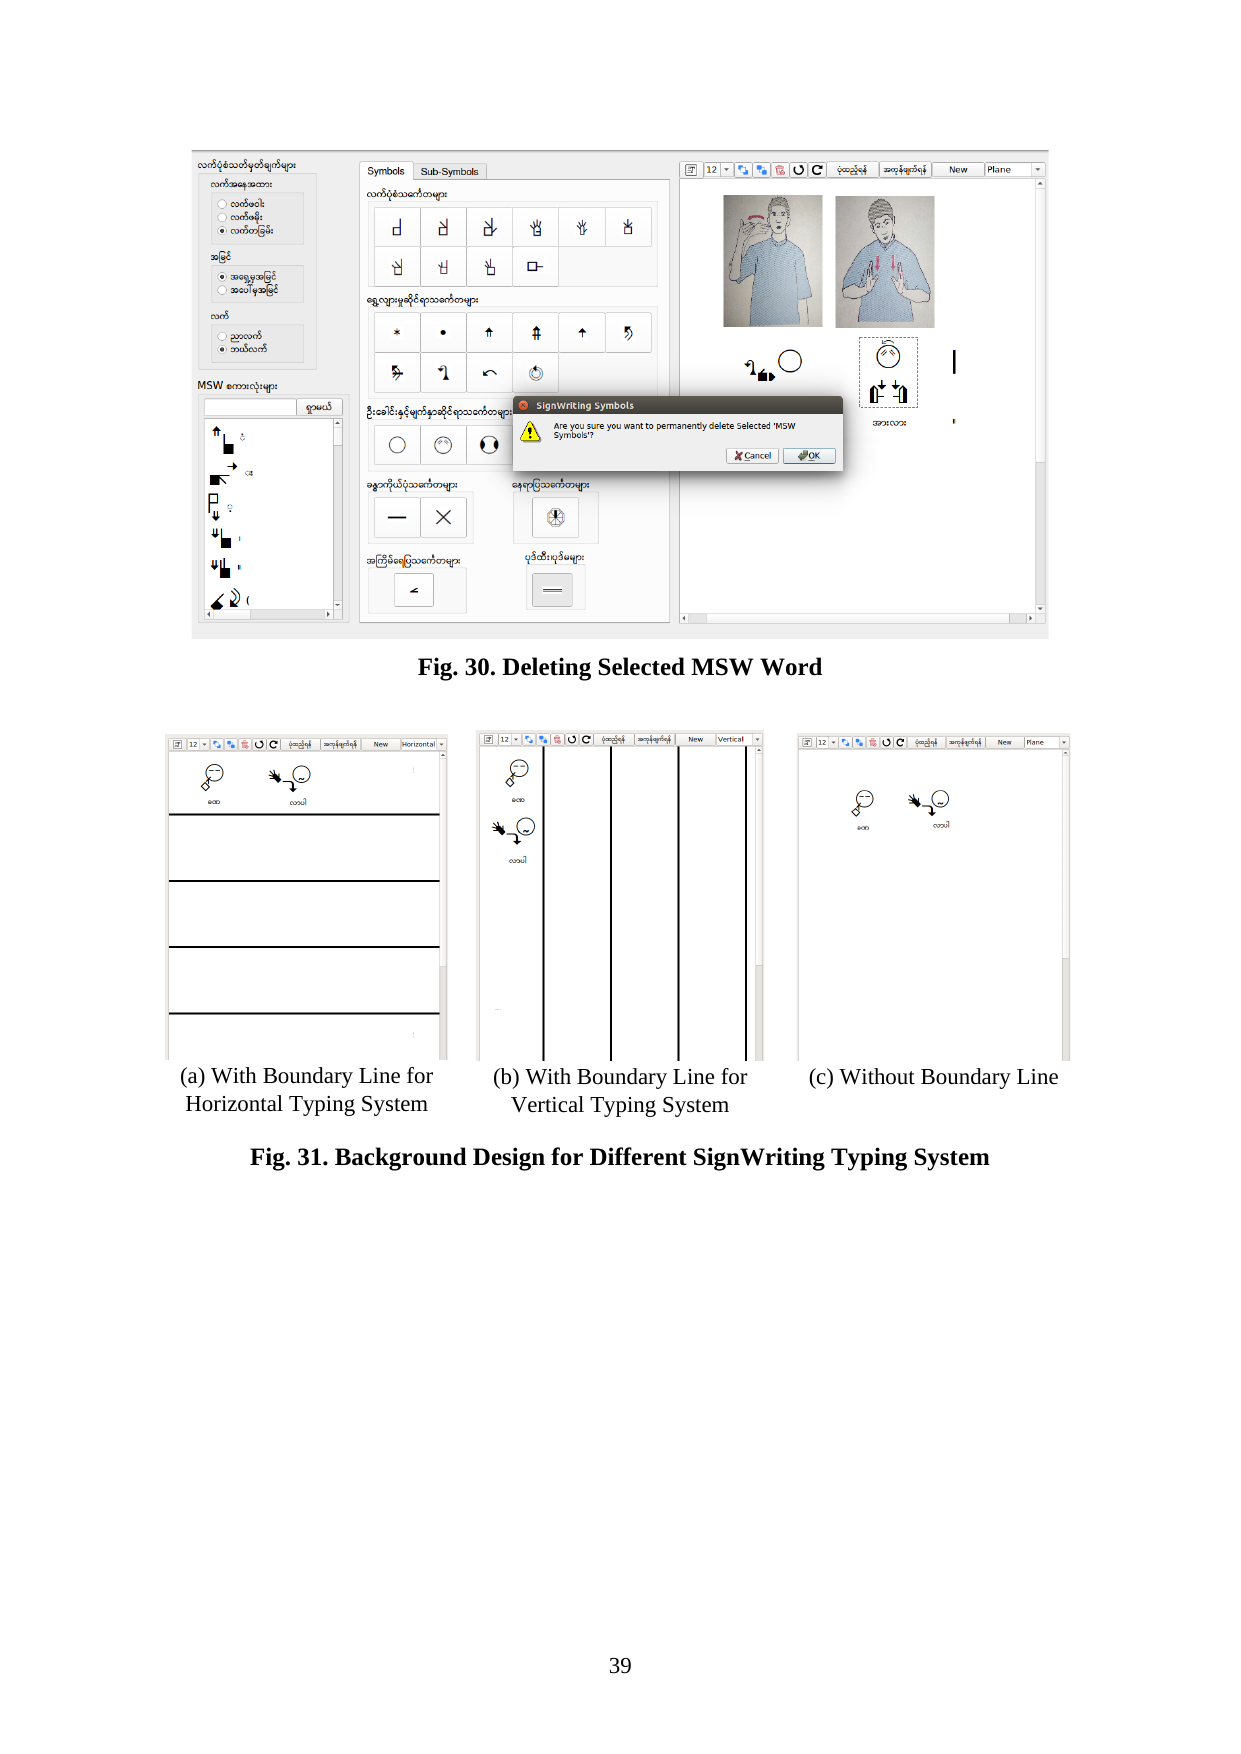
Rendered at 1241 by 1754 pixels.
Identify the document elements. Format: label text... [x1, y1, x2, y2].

picture [191, 150, 1049, 639]
picture [796, 733, 1071, 1061]
table_header (a) With Boundary Line for Horizontal Typing System [150, 720, 463, 1142]
picture [165, 734, 449, 1060]
table_header (c) Without Boundary Line [777, 720, 1090, 1142]
text Fig. 30. Deleting Selected MSW Word [150, 652, 1090, 680]
table_header (b) With Boundary Line for Vertical Typing System [463, 720, 777, 1142]
text Fig. 31. Background Design for Different SignWriting Typing System [150, 1142, 1090, 1171]
picture [475, 730, 765, 1061]
